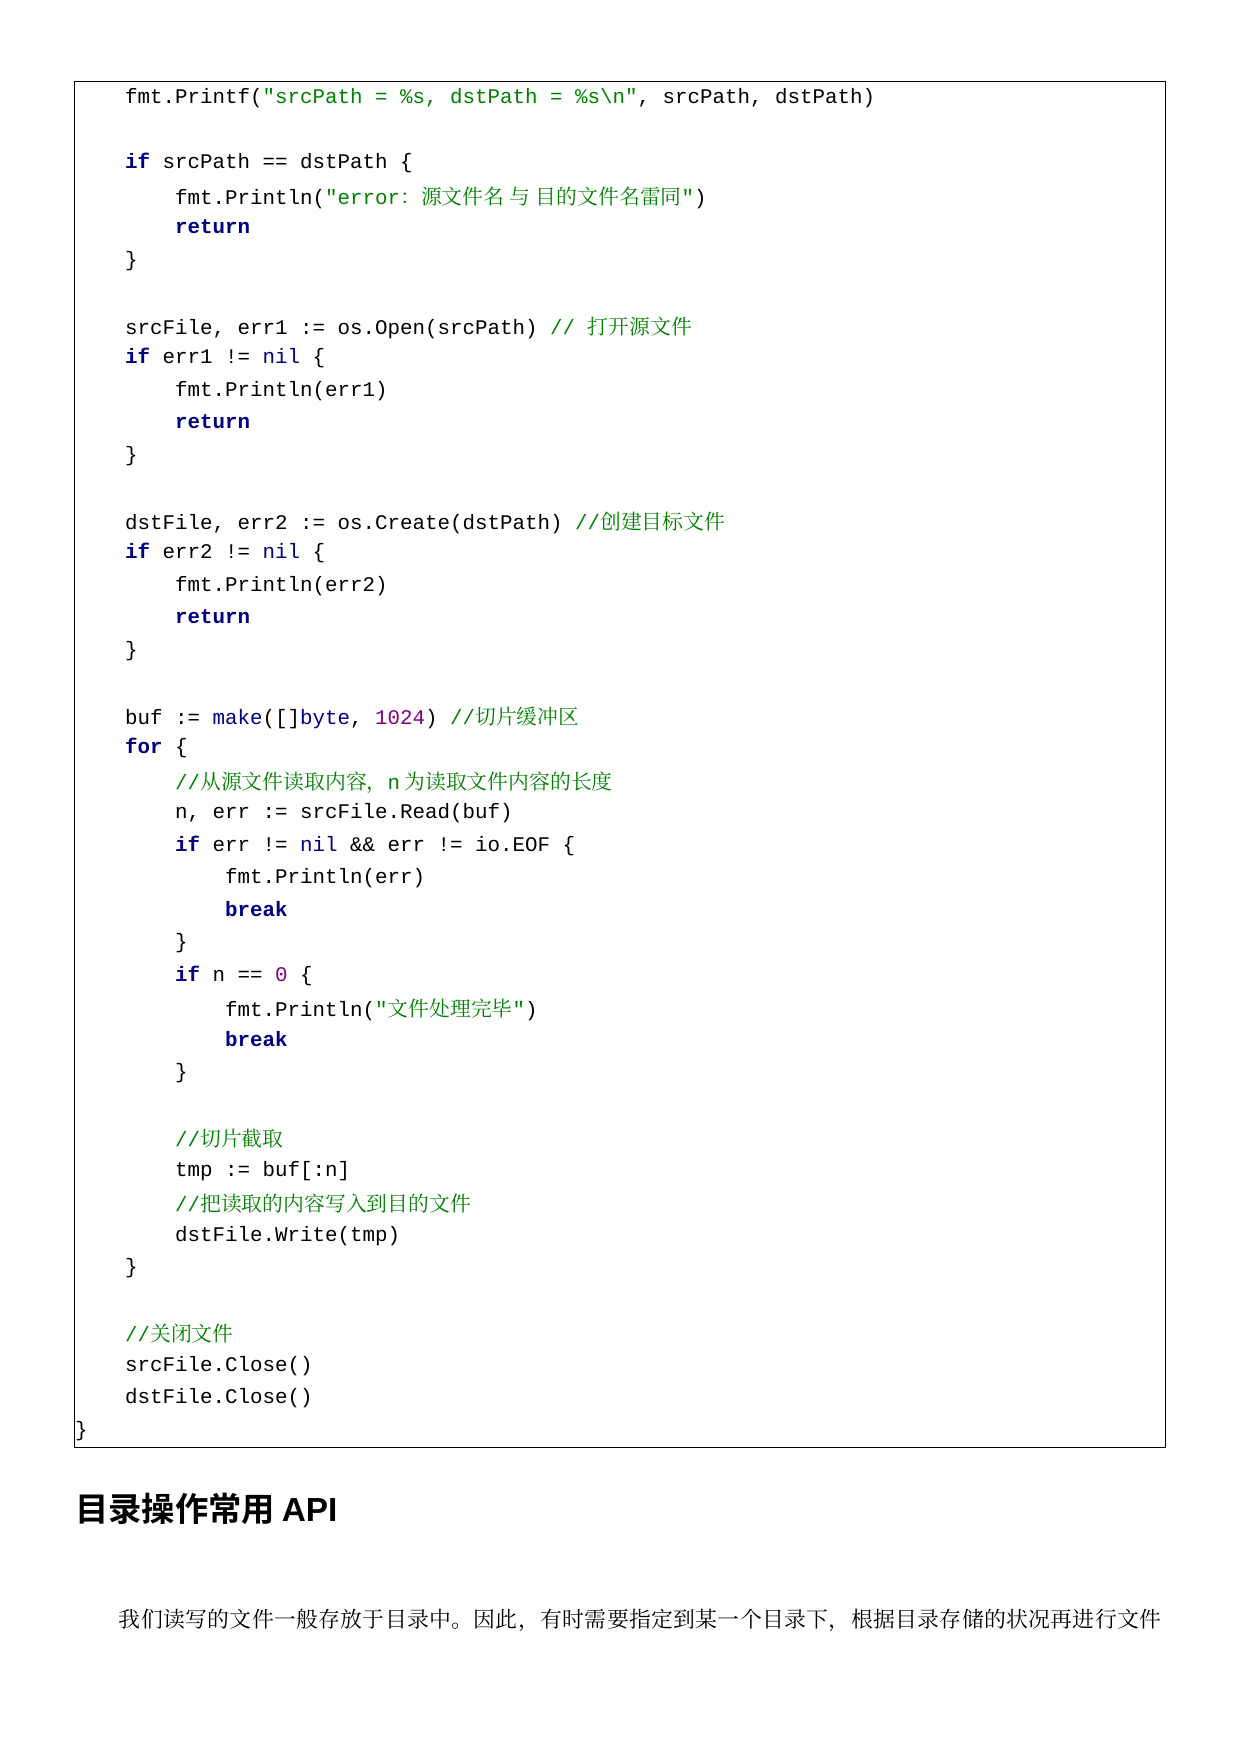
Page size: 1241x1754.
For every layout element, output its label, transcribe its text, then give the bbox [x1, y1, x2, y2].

text if n == 0 { [75, 959, 1165, 992]
text //把读取的内容写入到目的文件 [75, 1187, 1165, 1219]
text } [75, 634, 1165, 667]
text return [75, 212, 1165, 244]
text fmt.Println(err2) [75, 569, 1165, 602]
text buf := make([]byte, 1024) //切片缓冲区 [75, 699, 1165, 732]
text srcFile, err1 := os.Open(srcPath) // 打开源文件 [75, 309, 1165, 342]
text } [75, 439, 1165, 472]
text if srcPath == dstPath { [75, 147, 1165, 179]
text break [75, 894, 1165, 927]
text break [75, 1024, 1165, 1057]
text fmt.Println("error：源文件名 与 目的文件名雷同") [75, 179, 1165, 212]
text dstFile, err2 := os.Create(dstPath) //创建目标文件 [75, 504, 1165, 537]
text fmt.Println("文件处理完毕") [75, 992, 1165, 1024]
text if err1 != nil { [75, 342, 1165, 374]
text return [75, 407, 1165, 439]
text fmt.Println(err1) [75, 374, 1165, 407]
text } [75, 244, 1165, 277]
subtitle 目录操作常用API [75, 1475, 1165, 1540]
text for { [75, 732, 1165, 764]
text } [75, 1057, 1165, 1089]
text return [75, 602, 1165, 634]
text //从源文件读取内容，n为读取文件内容的长度 [75, 764, 1165, 797]
text //切片截取 [75, 1122, 1165, 1154]
text tmp := buf[:n] [75, 1154, 1165, 1187]
text srcFile.Close() [75, 1349, 1165, 1382]
text dstFile.Write(tmp) [75, 1219, 1165, 1252]
text n, err := srcFile.Read(buf) [75, 797, 1165, 829]
text fmt.Println(err) [75, 862, 1165, 894]
text } [75, 1413, 1165, 1447]
text dstFile.Close() [75, 1382, 1165, 1413]
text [75, 1602, 1165, 1634]
text } [75, 927, 1165, 959]
text } [75, 1252, 1165, 1284]
text if err != nil && err != io.EOF { [75, 829, 1165, 862]
text //关闭文件 [75, 1317, 1165, 1349]
text fmt.Printf("srcPath = %s, dstPath = %s\n", srcPath, dstPath) [75, 82, 1165, 114]
text if err2 != nil { [75, 537, 1165, 569]
